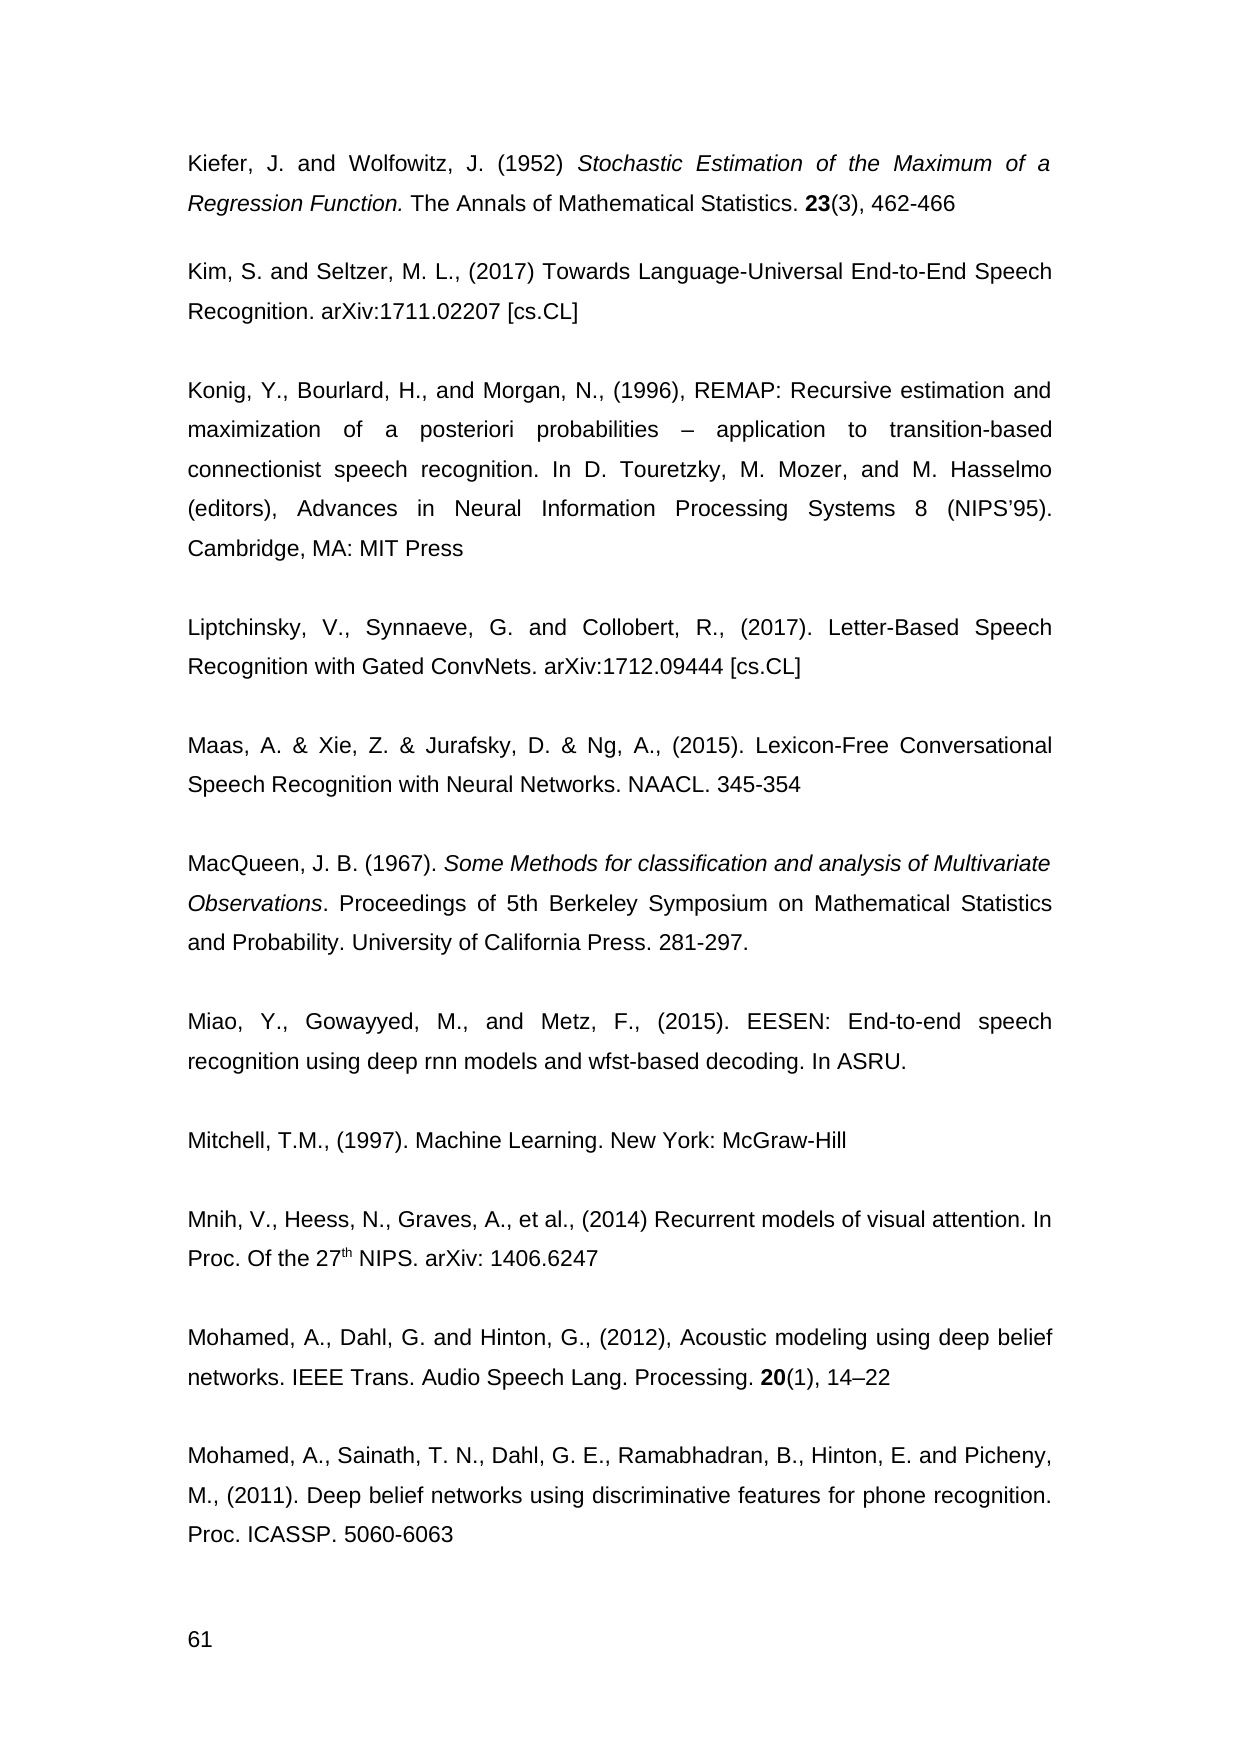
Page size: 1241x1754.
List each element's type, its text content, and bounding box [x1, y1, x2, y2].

text Mnih, V., Heess, N., Graves, A., et al., (2014) Recurrent models of visual attention. In Proc. Of the 27th NIPS. arXiv: 1406.6247 [187, 1206, 1053, 1271]
text Mohamed, A., Dahl, G. and Hinton, G., (2012), Acoustic modeling using deep belief networks. IEEE Trans. Audio Speech Lang. Processing. 20(1), 14–22 [187, 1324, 1053, 1390]
text Kiefer, J. and Wolfowitz, J. (1952) Stochastic Estimation of the Maximum of a Regression Function. The Annals of Mathematical Statistics. 23(3), 462-466 [187, 150, 1053, 216]
text Konig, Y., Bourlard, H., and Morgan, N., (1996), REMAP: Recursive estimation and maximization of a posteriori probabilities – application to transition-based connectionist speech recognition. In D. Touretzky, M. Mozer, and M. Hasselmo (editors), Advances in Neural Information Processing Systems 8 (NIPS’95). Cambridge, MA: MIT Press [187, 377, 1053, 561]
text Maas, A. & Xie, Z. & Jurafsky, D. & Ng, A., (2015). Lexicon-Free Conversational Speech Recognition with Neural Networks. NAACL. 345-354 [187, 732, 1053, 798]
text Kim, S. and Seltzer, M. L., (2017) Towards Language-Universal End-to-End Speech Recognition. arXiv:1711.02207 [cs.CL] [187, 258, 1053, 324]
text Mohamed, A., Sainath, T. N., Dahl, G. E., Ramabhadran, B., Hinton, E. and Picheny, M., (2011). Deep belief networks using discriminative features for phone recognition. Proc. ICASSP. 5060-6063 [187, 1442, 1053, 1548]
text Miao, Y., Gowayyed, M., and Metz, F., (2015). EESEN: End-to-end speech recognition using deep rnn models and wfst-based decoding. In ASRU. [187, 1008, 1053, 1074]
text Liptchinsky, V., Synnaeve, G. and Collobert, R., (2017). Letter-Based Speech Recognition with Gated ConvNets. arXiv:1712.09444 [cs.CL] [187, 613, 1053, 679]
text Mitchell, T.M., (1997). Machine Learning. New York: McGraw-Hill [187, 1127, 1053, 1153]
text MacQueen, J. B. (1967). Some Methods for classification and analysis of Multivariate Observations. Proceedings of 5th Berkeley Symposium on Mathematical Statistics and Probability. University of California Press. 281-297. [187, 850, 1053, 956]
